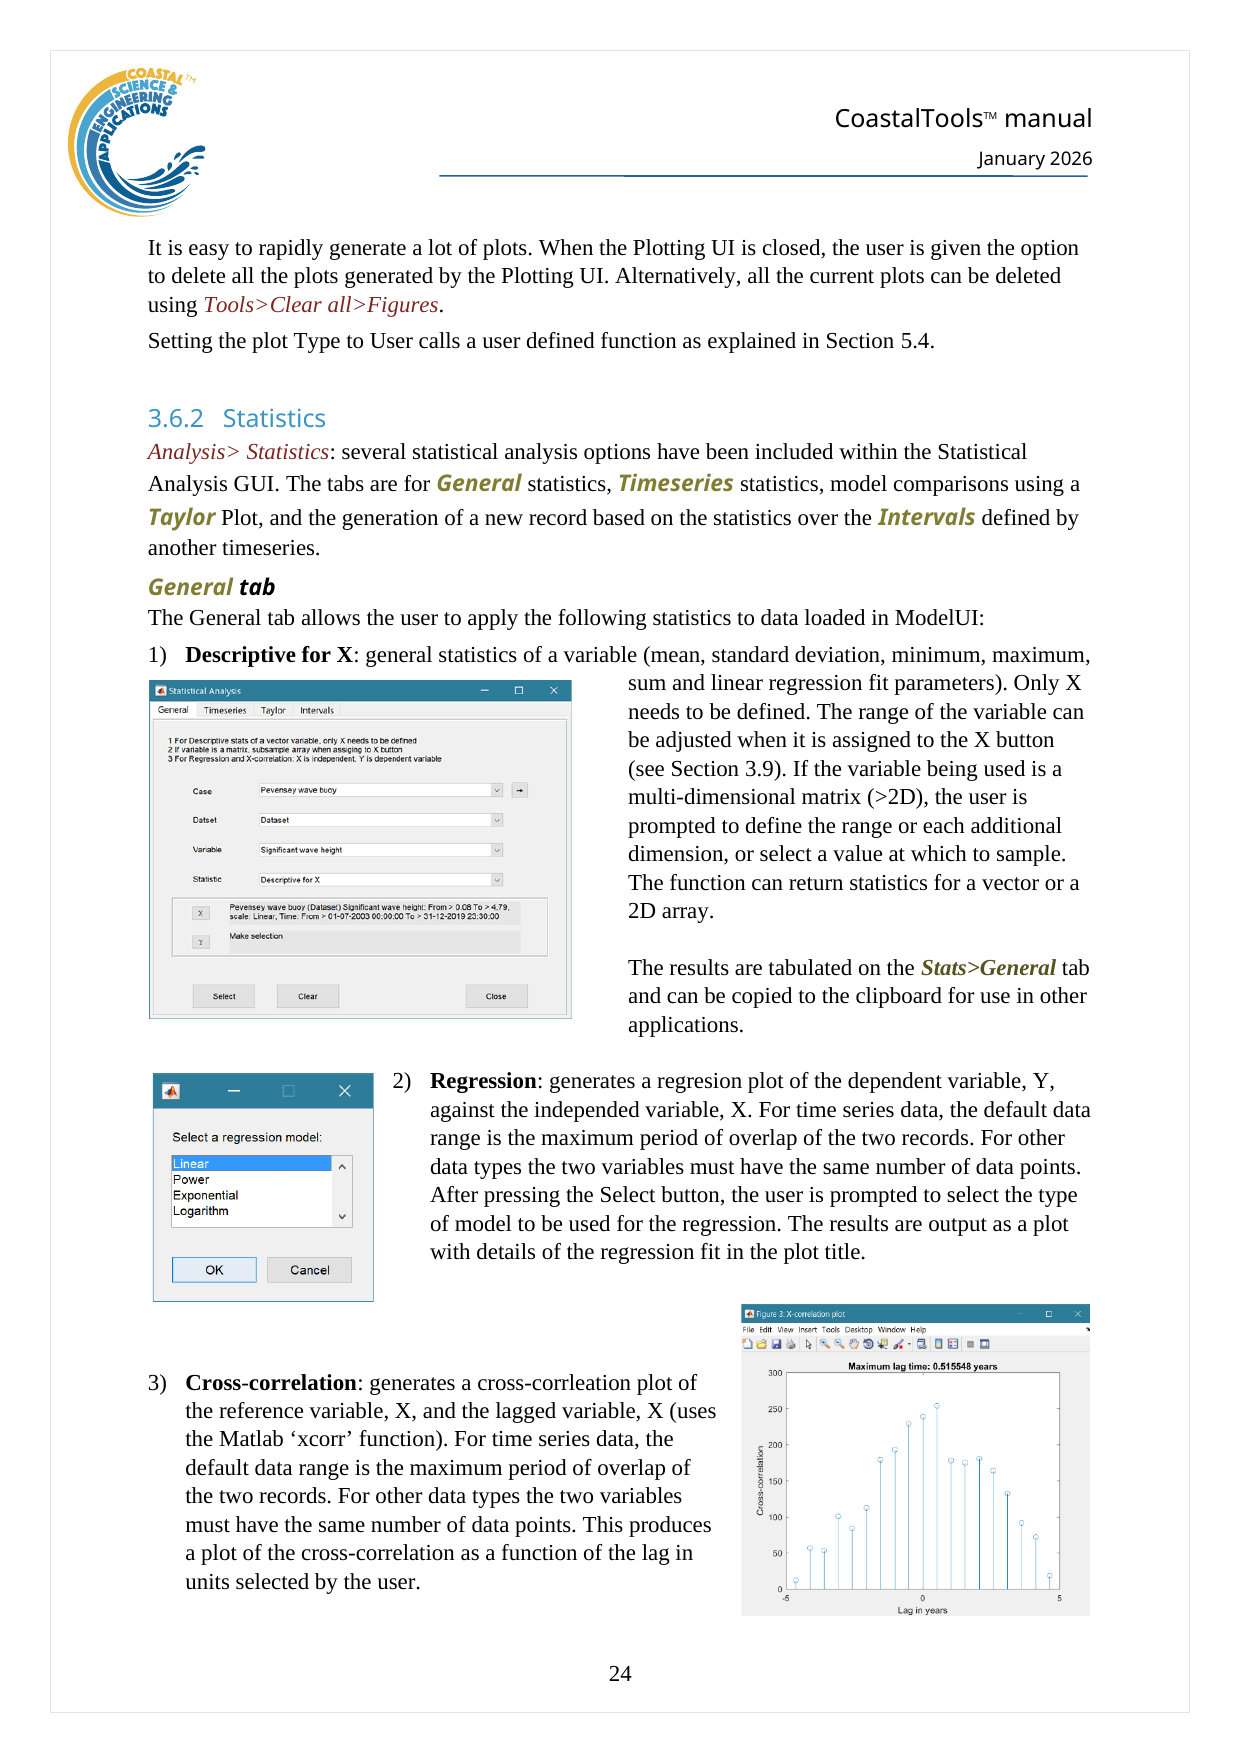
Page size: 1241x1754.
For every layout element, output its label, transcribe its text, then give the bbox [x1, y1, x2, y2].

text Analysis> Statistics: several statistical analysis options have been included within the Statistical Analysis GUI. The tabs are for General statistics, Timeseries statistics, model comparisons using a Taylor Plot, and the generation of a new record based on the statistics over the Intervals defined by another timeseries. [148, 438, 1093, 560]
text It is easy to rapidly generate a lot of plots. When the Plotting UI is closed, the user is given the option to delete all the plots generated by the Plotting UI. Alternatively, all the current plots can be deleted using Tools>Clear all>Figures. [148, 234, 1093, 317]
picture [152, 1073, 374, 1302]
picture [739, 1304, 1090, 1614]
text Setting the plot Type to User calls a user defined function as explained in Section 5.4. [148, 327, 1093, 354]
subtitle Statistics [148, 401, 1093, 435]
picture [149, 680, 572, 1019]
list Regression: generates a regresion plot of the dependent variable, Y, against the independed variable, X. For time series data, the default data range is the maximum period of overlap of the two records. For other data types the two variables must have the same number of data points. After pressing the Select button, the user is prompted to select the type of model to be used for the regression. The results are output as a plot with details of the regression fit in the plot title. [148, 1068, 1093, 1264]
text General tab [148, 571, 1093, 602]
text The General tab allows the user to apply the following statistics to data loaded in ModelUI: [148, 604, 1093, 631]
list Cross-correlation: generates a cross-corrleation plot of the reference variable, X, and the lagged variable, X (uses the Matlab ‘xcorr’ function). For time series data, the default data range is the maximum period of overlap of the two records. For other data types the two variables must have the same number of data points. This produces a plot of the cross-correlation as a function of the lag in units selected by the user. [148, 1369, 739, 1594]
text The results are tabulated on the Stats>General tab and can be copied to the clipboard for use in other applications. [185, 954, 1093, 1037]
list Descriptive for X: general statistics of a variable (mean, standard deviation, minimum, maximum, sum and linear regression fit parameters). Only X needs to be defined. The range of the variable can be adjusted when it is assigned to the X button (see Section 3.8). If the variable being used is a multi-dimensional matrix (>2D), the user is prompted to define the range or each additional dimension, or select a value at which to sample. The function can return statistics for a vector or a 2D array. [148, 641, 1093, 923]
